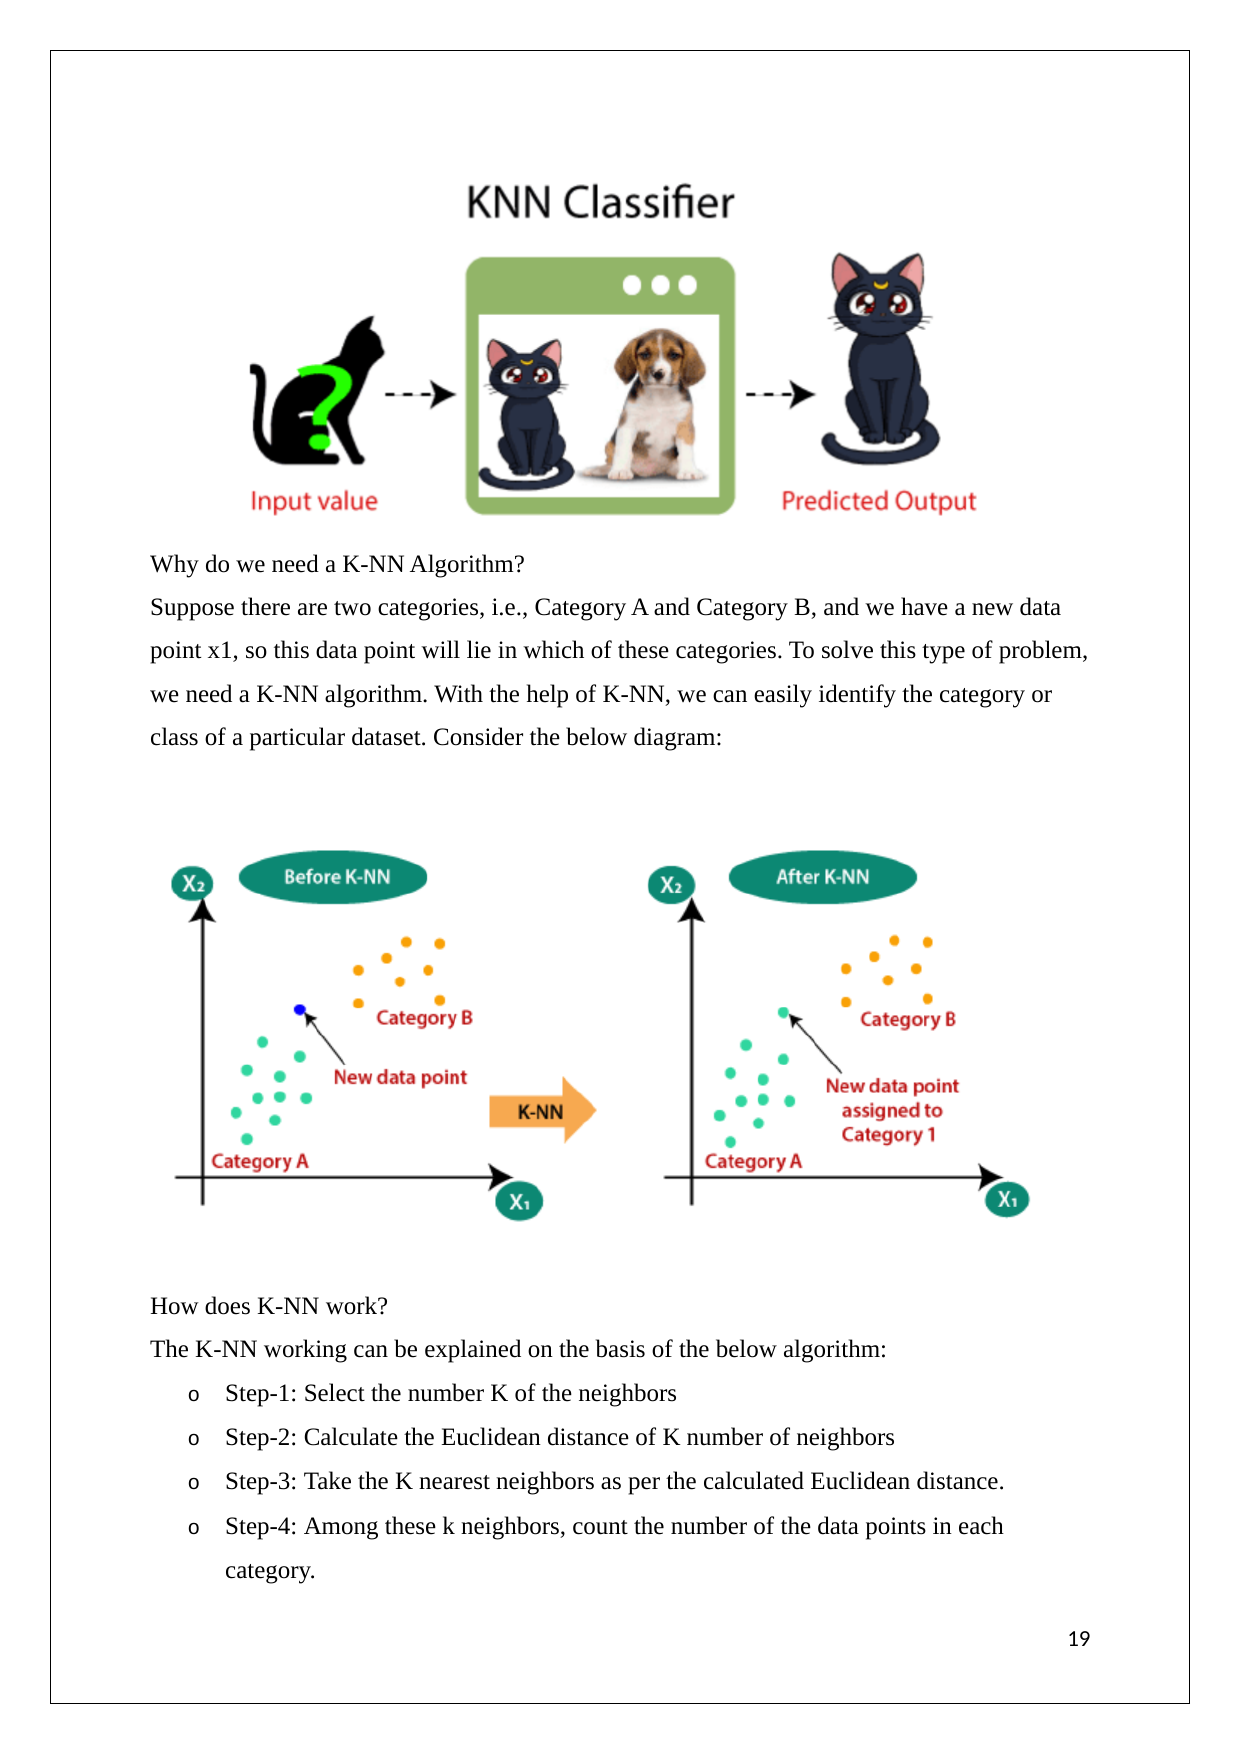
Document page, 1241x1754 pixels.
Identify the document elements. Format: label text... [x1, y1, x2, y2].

text Why do we need a K-NN Algorithm? [150, 549, 1090, 578]
list Step-3: Take the K nearest neighbors as per the calculated Euclidean distance. [187, 1466, 1090, 1496]
text The K-NN working can be explained on the basis of the below algorithm: [150, 1334, 1090, 1363]
list Step-4: Among these k neighbors, count the number of the data points in each category. [187, 1511, 1090, 1583]
text How does K-NN work? [150, 1291, 1090, 1320]
list Step-2: Calculate the Euclidean distance of K number of neighbors [187, 1422, 1090, 1452]
picture [231, 150, 1009, 536]
picture [150, 808, 1091, 1235]
list Step-1: Select the number K of the neighbors [187, 1378, 1090, 1407]
text Suppose there are two categories, i.e., Category A and Category B, and we have a new data point x1, so this data point will lie in which of these categories. To solve this type of problem, we need a K-NN algorithm. With the help of K-NN, we can easily identify the category or class of a particular dataset. Consider the below diagram: [150, 592, 1090, 751]
